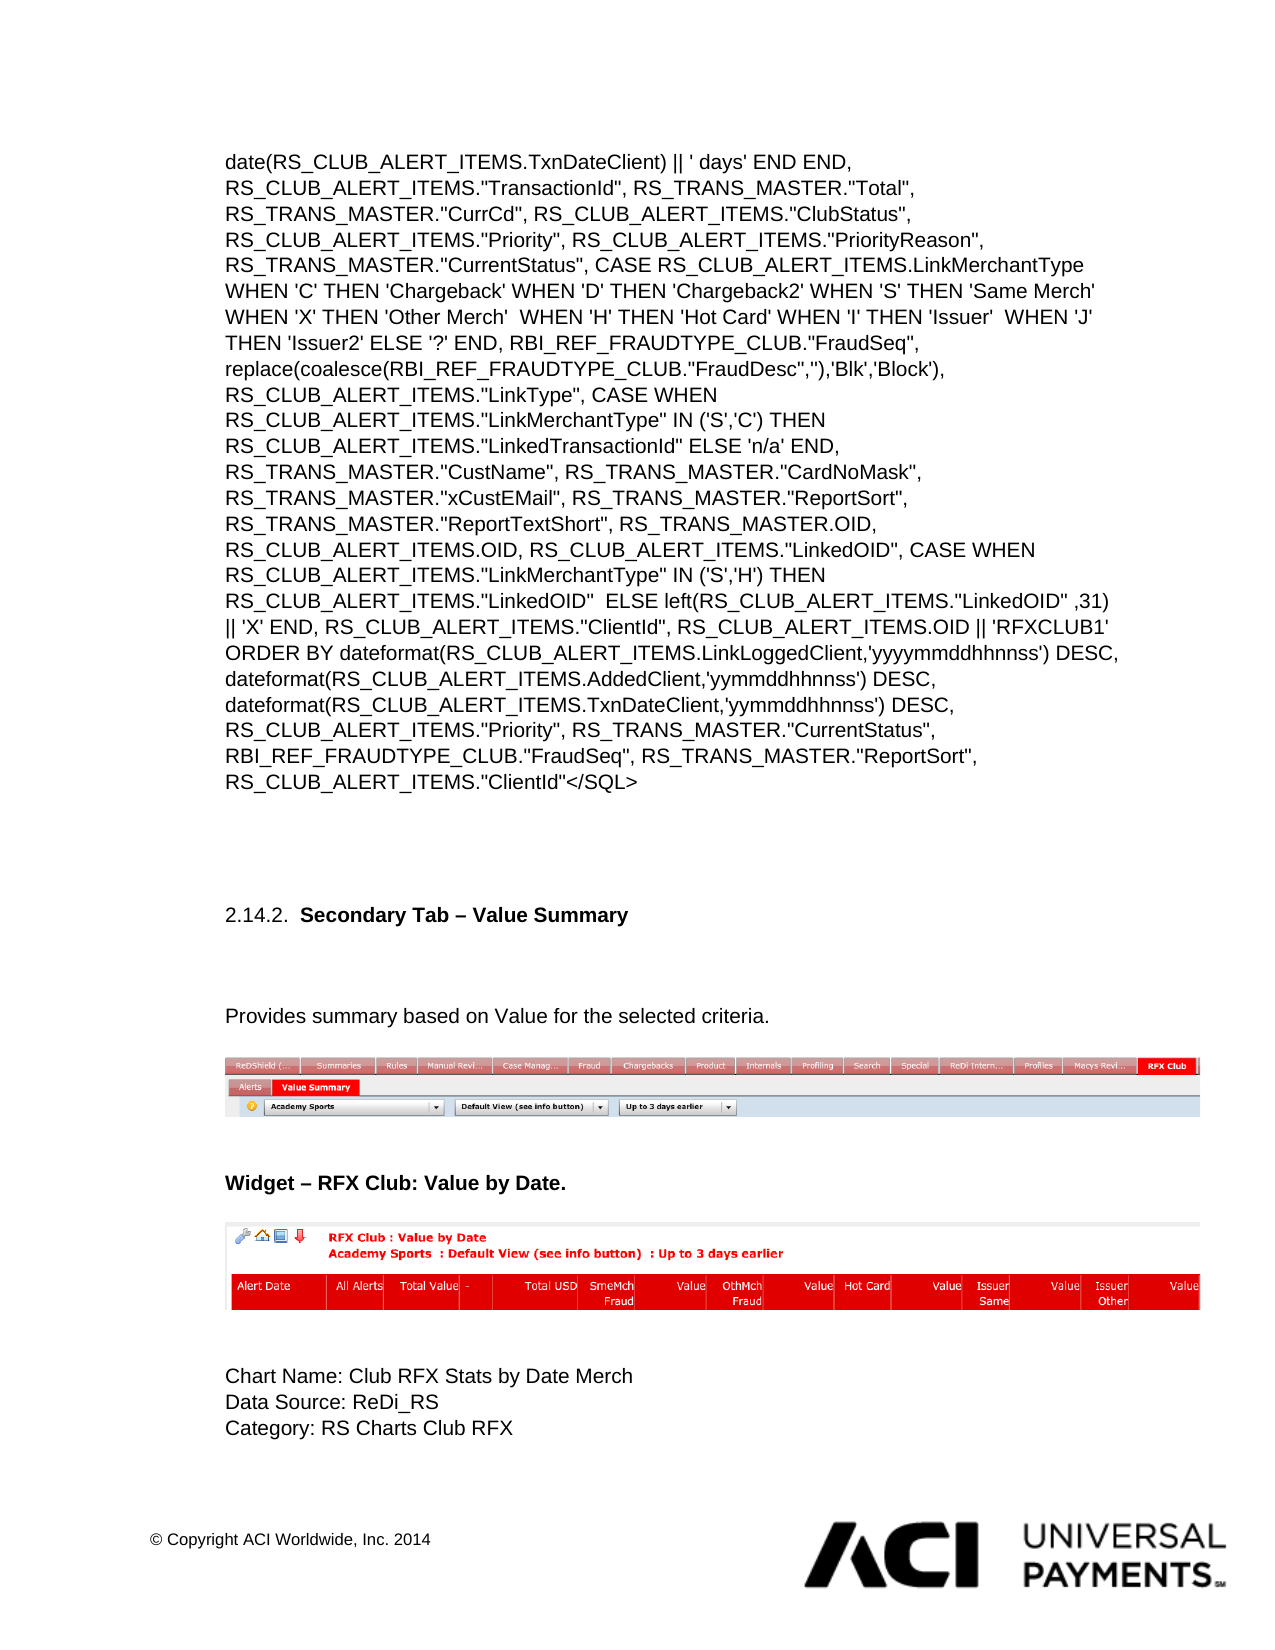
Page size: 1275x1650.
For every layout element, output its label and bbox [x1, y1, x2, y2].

picture [225, 1222, 1200, 1310]
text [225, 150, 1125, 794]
picture [802, 1519, 1229, 1590]
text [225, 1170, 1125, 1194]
picture [225, 1055, 1200, 1117]
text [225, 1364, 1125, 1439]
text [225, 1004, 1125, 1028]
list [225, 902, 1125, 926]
